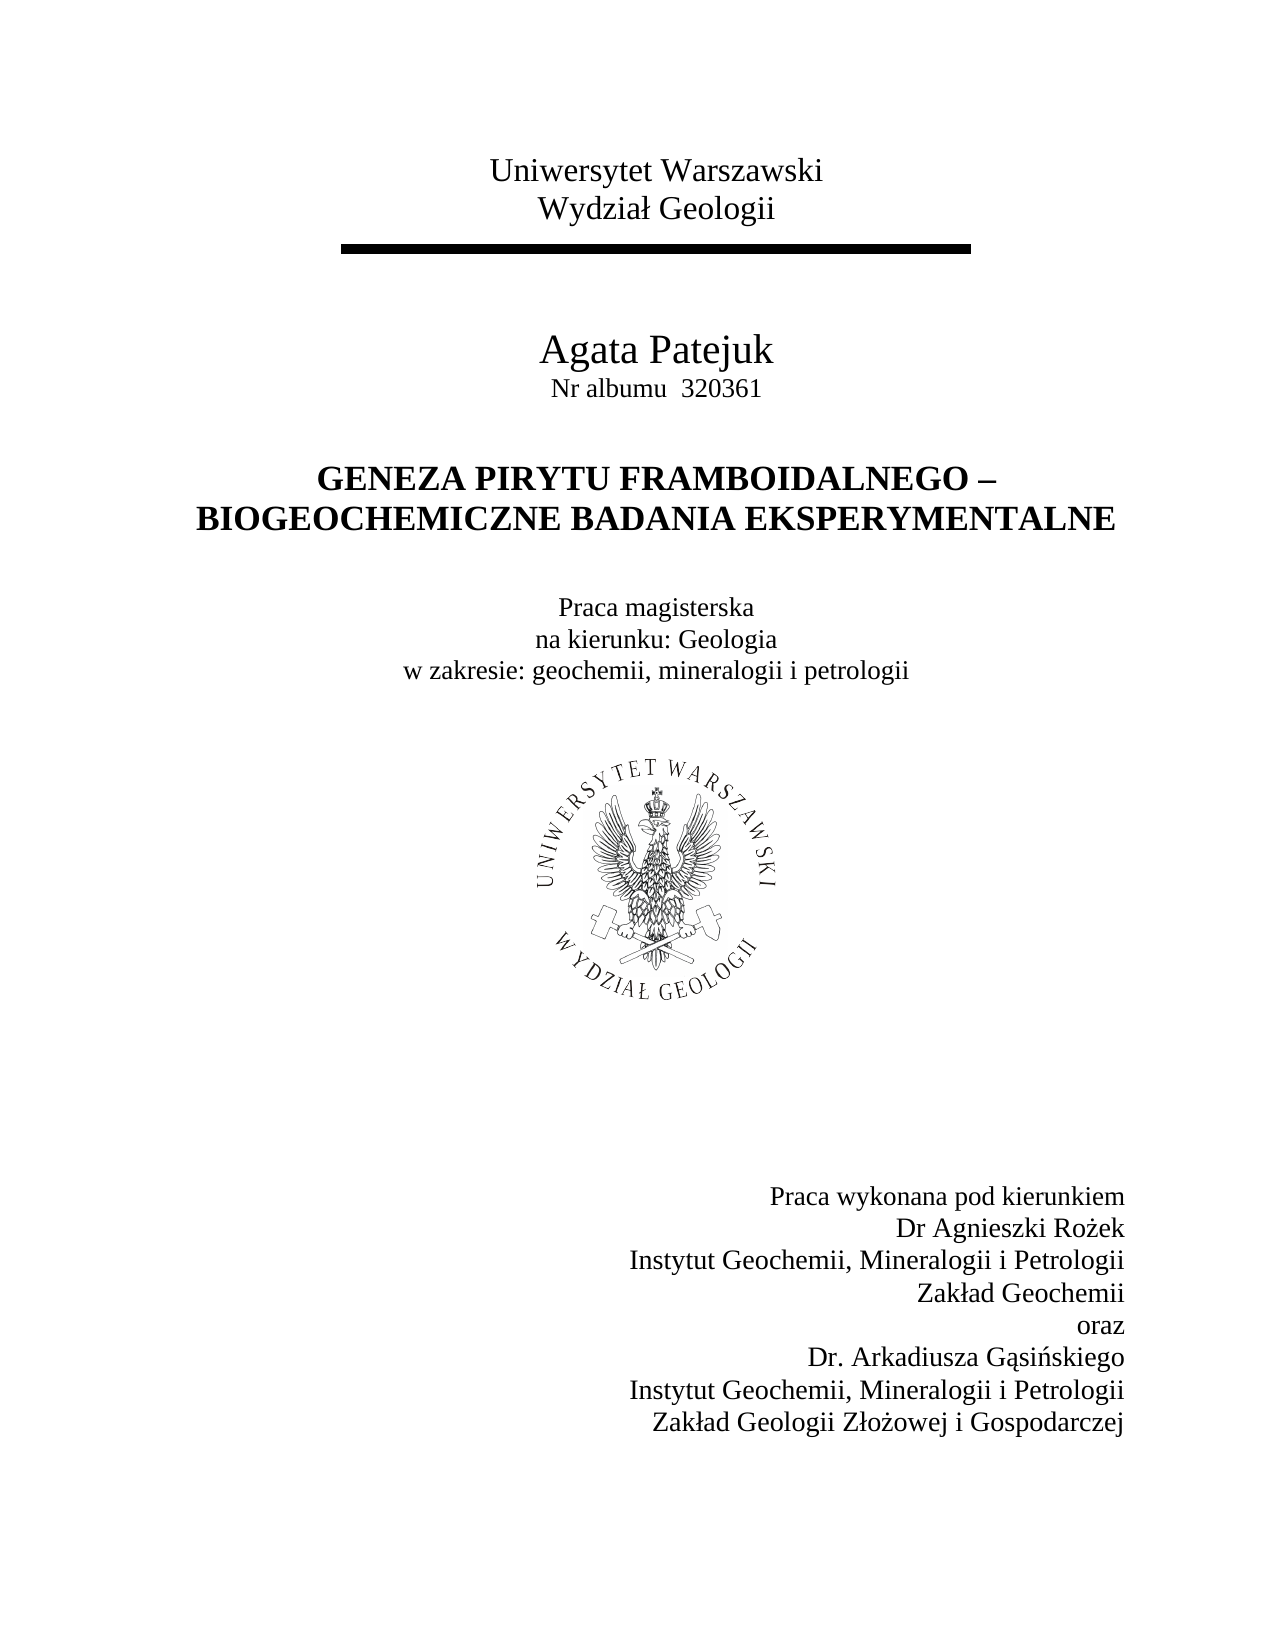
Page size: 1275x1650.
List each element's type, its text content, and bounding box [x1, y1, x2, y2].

text oraz [187, 1308, 1125, 1340]
text Uniwersytet Warszawski [187, 150, 1125, 188]
text Dr Agnieszki Rożek [187, 1211, 1125, 1243]
text Praca magisterska [187, 592, 1125, 623]
text GENEZA PIRYTU FRAMBOIDALNEGO – BIOGEOCHEMICZNE BADANIA EKSPERYMENTALNE [187, 457, 1125, 538]
text Wydział Geologii [187, 188, 1125, 227]
text Agata Patejuk [187, 324, 1125, 372]
text Instytut Geochemii, Mineralogii i Petrologii [187, 1373, 1125, 1405]
text Instytut Geochemii, Mineralogii i Petrologii [187, 1243, 1125, 1276]
text Zakład Geologii Złożowej i Gospodarczej [187, 1405, 1125, 1438]
text w zakresie: geochemii, mineralogii i petrologii [187, 654, 1125, 685]
text Dr. Arkadiusza Gąsińskiego [187, 1340, 1125, 1373]
text Zakład Geochemii [187, 1276, 1125, 1308]
text na kierunku: Geologia [187, 623, 1125, 654]
text Praca wykonana pod kierunkiem [187, 1180, 1125, 1211]
text Nr albumu 320361 [187, 372, 1125, 404]
